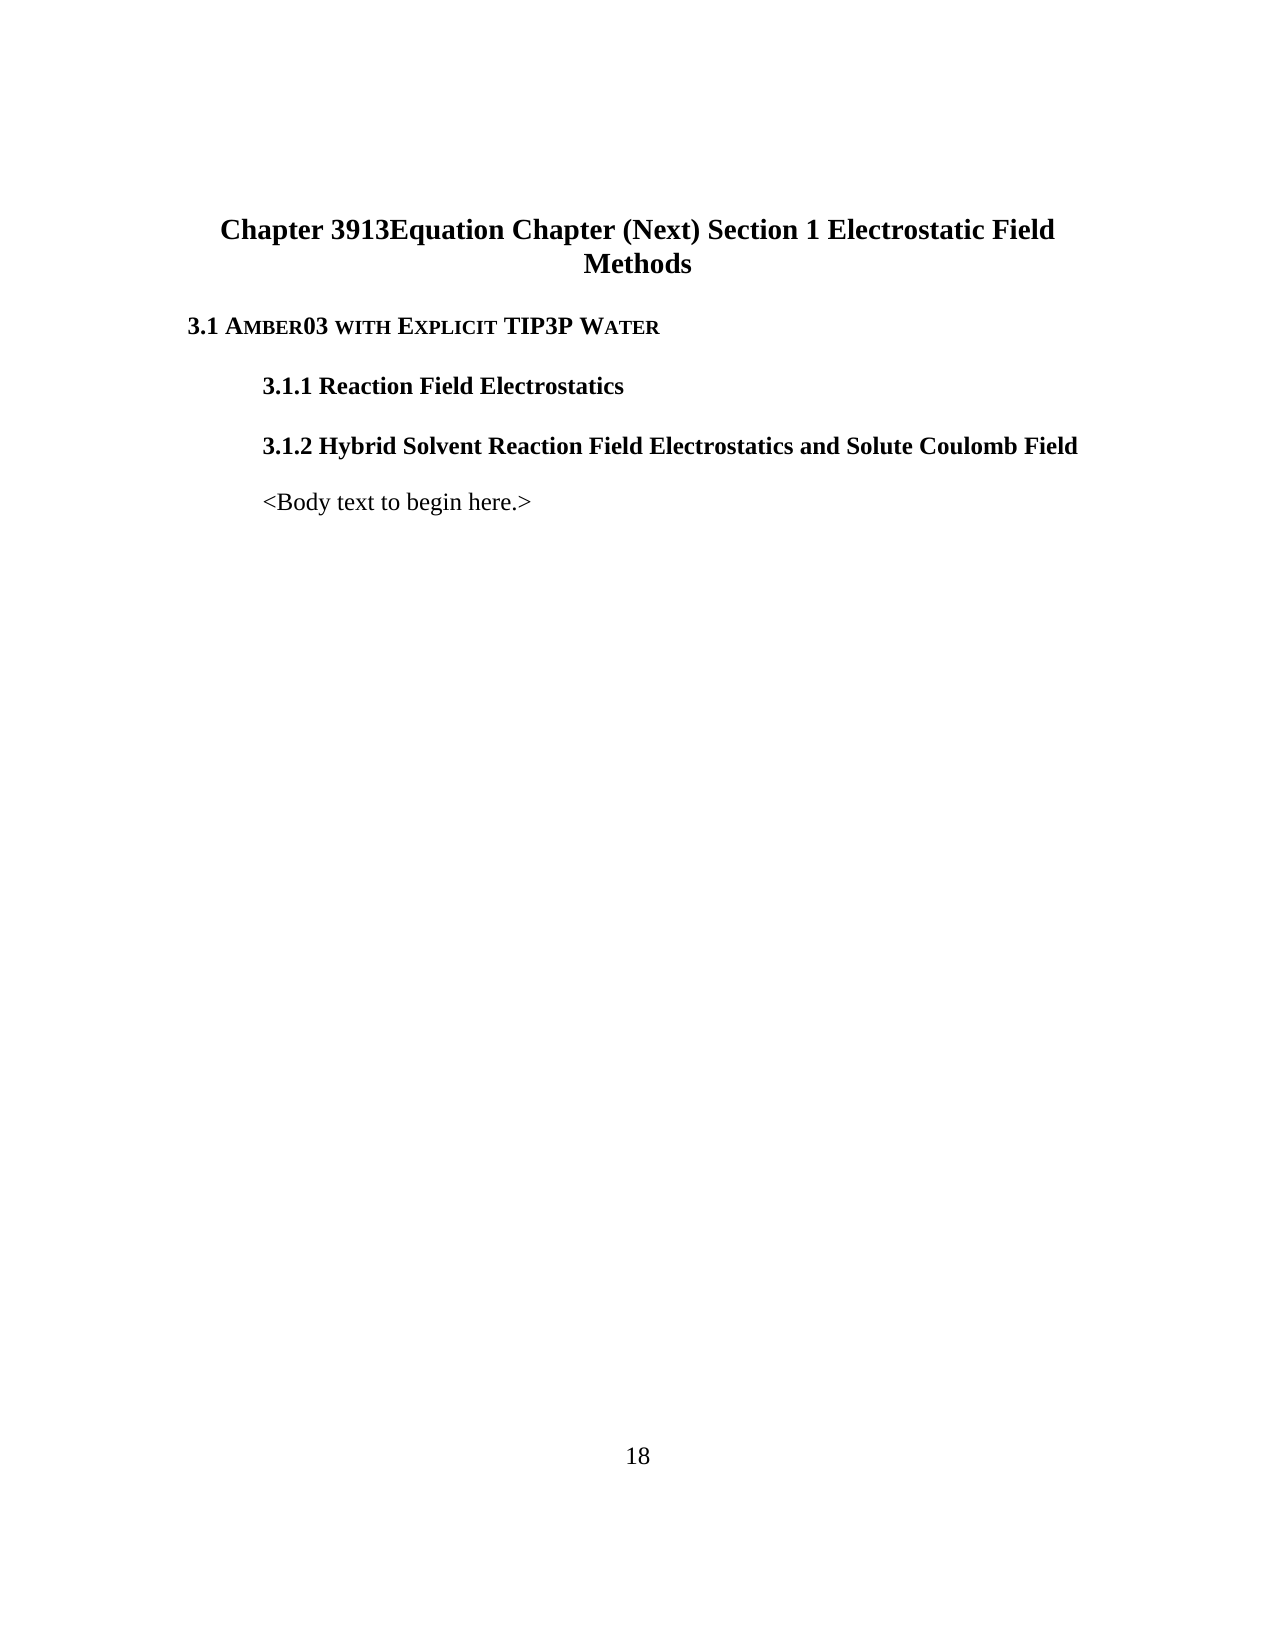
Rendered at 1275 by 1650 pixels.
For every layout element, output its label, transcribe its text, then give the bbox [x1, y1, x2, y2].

subtitle Reaction Field Electrostatics [187, 371, 1087, 399]
subtitle Amber03 with Explicit TIP3P Water [187, 311, 1087, 339]
subtitle Hybrid Solvent Reaction Field Electrostatics and Solute Coulomb Field [187, 431, 1087, 459]
text <Body text to begin here.> [187, 466, 1087, 516]
subtitle Electrostatic Field Methods [187, 212, 1087, 279]
